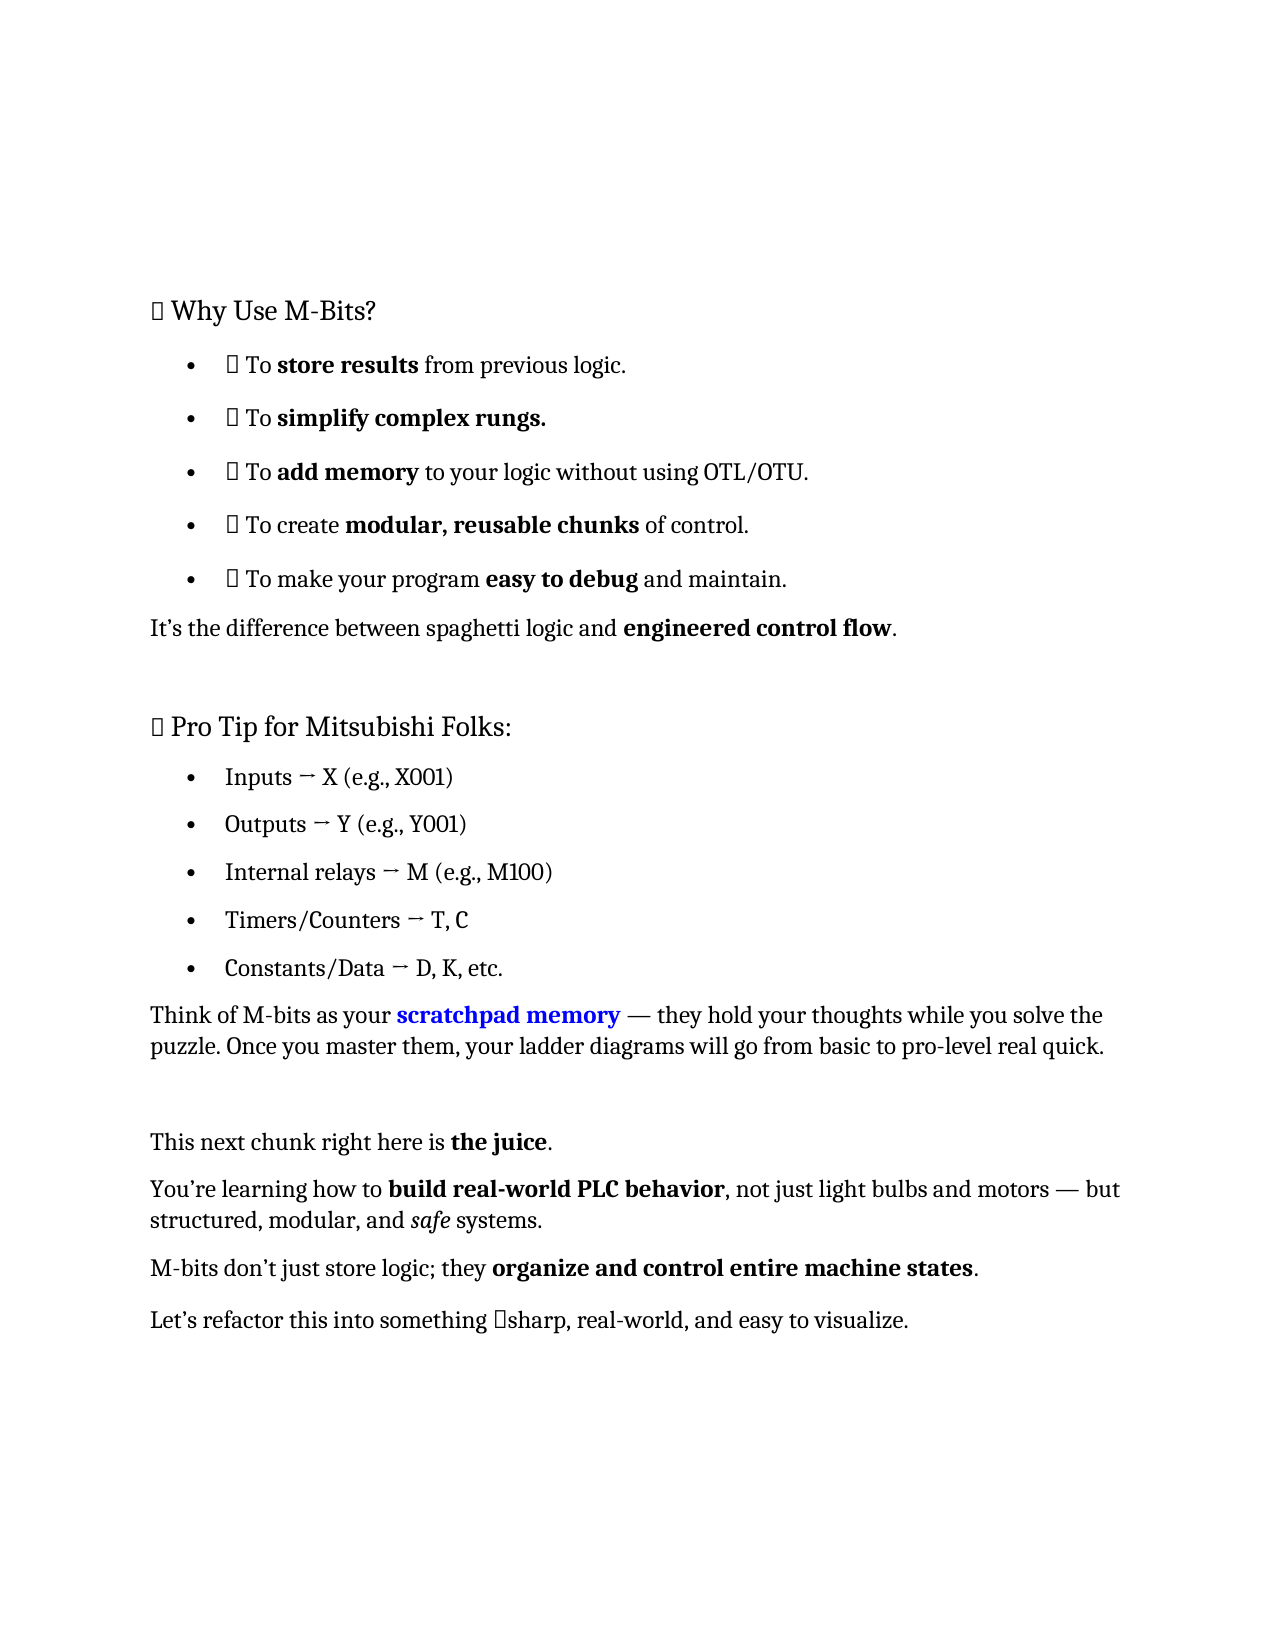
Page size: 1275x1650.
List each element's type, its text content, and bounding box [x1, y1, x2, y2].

text It’s the difference between spaghetti logic and engineered control flow. [150, 614, 1125, 642]
list ✅ To create modular, reusable chunks of control. [187, 507, 1125, 541]
text 🧼 Why Use M-Bits? [150, 293, 1125, 327]
list Inputs → X (e.g., X001) [187, 763, 1125, 791]
list ✅ To store results from previous logic. [187, 347, 1125, 381]
text M-bits don’t just store logic; they organize and control entire machine states. [150, 1254, 1125, 1283]
list ✅ To simplify complex rungs. [187, 400, 1125, 434]
text Think of M-bits as your scratchpad memory — they hold your thoughts while you solve the puzzle. Once you master them, your ladder diagrams will go from basic to pro-level real quick. [150, 1001, 1125, 1061]
list Internal relays → M (e.g., M100) [187, 858, 1125, 887]
text 🧠 Pro Tip for Mitsubishi Folks: [150, 709, 1125, 743]
text This next chunk right here is the juice. [150, 1128, 1125, 1156]
list Outputs → Y (e.g., Y001) [187, 810, 1125, 839]
list Constants/Data → D, K, etc. [187, 953, 1125, 982]
list ✅ To add memory to your logic without using OTL/OTU. [187, 453, 1125, 487]
text You’re learning how to build real-world PLC behavior, not just light bulbs and motors — but structured, modular, and safe systems. [150, 1175, 1125, 1235]
list ✅ To make your program easy to debug and maintain. [187, 560, 1125, 594]
list Timers/Counters → T, C [187, 906, 1125, 934]
text Let’s refactor this into something 🔥sharp, real-world, and easy to visualize. [150, 1302, 1125, 1336]
